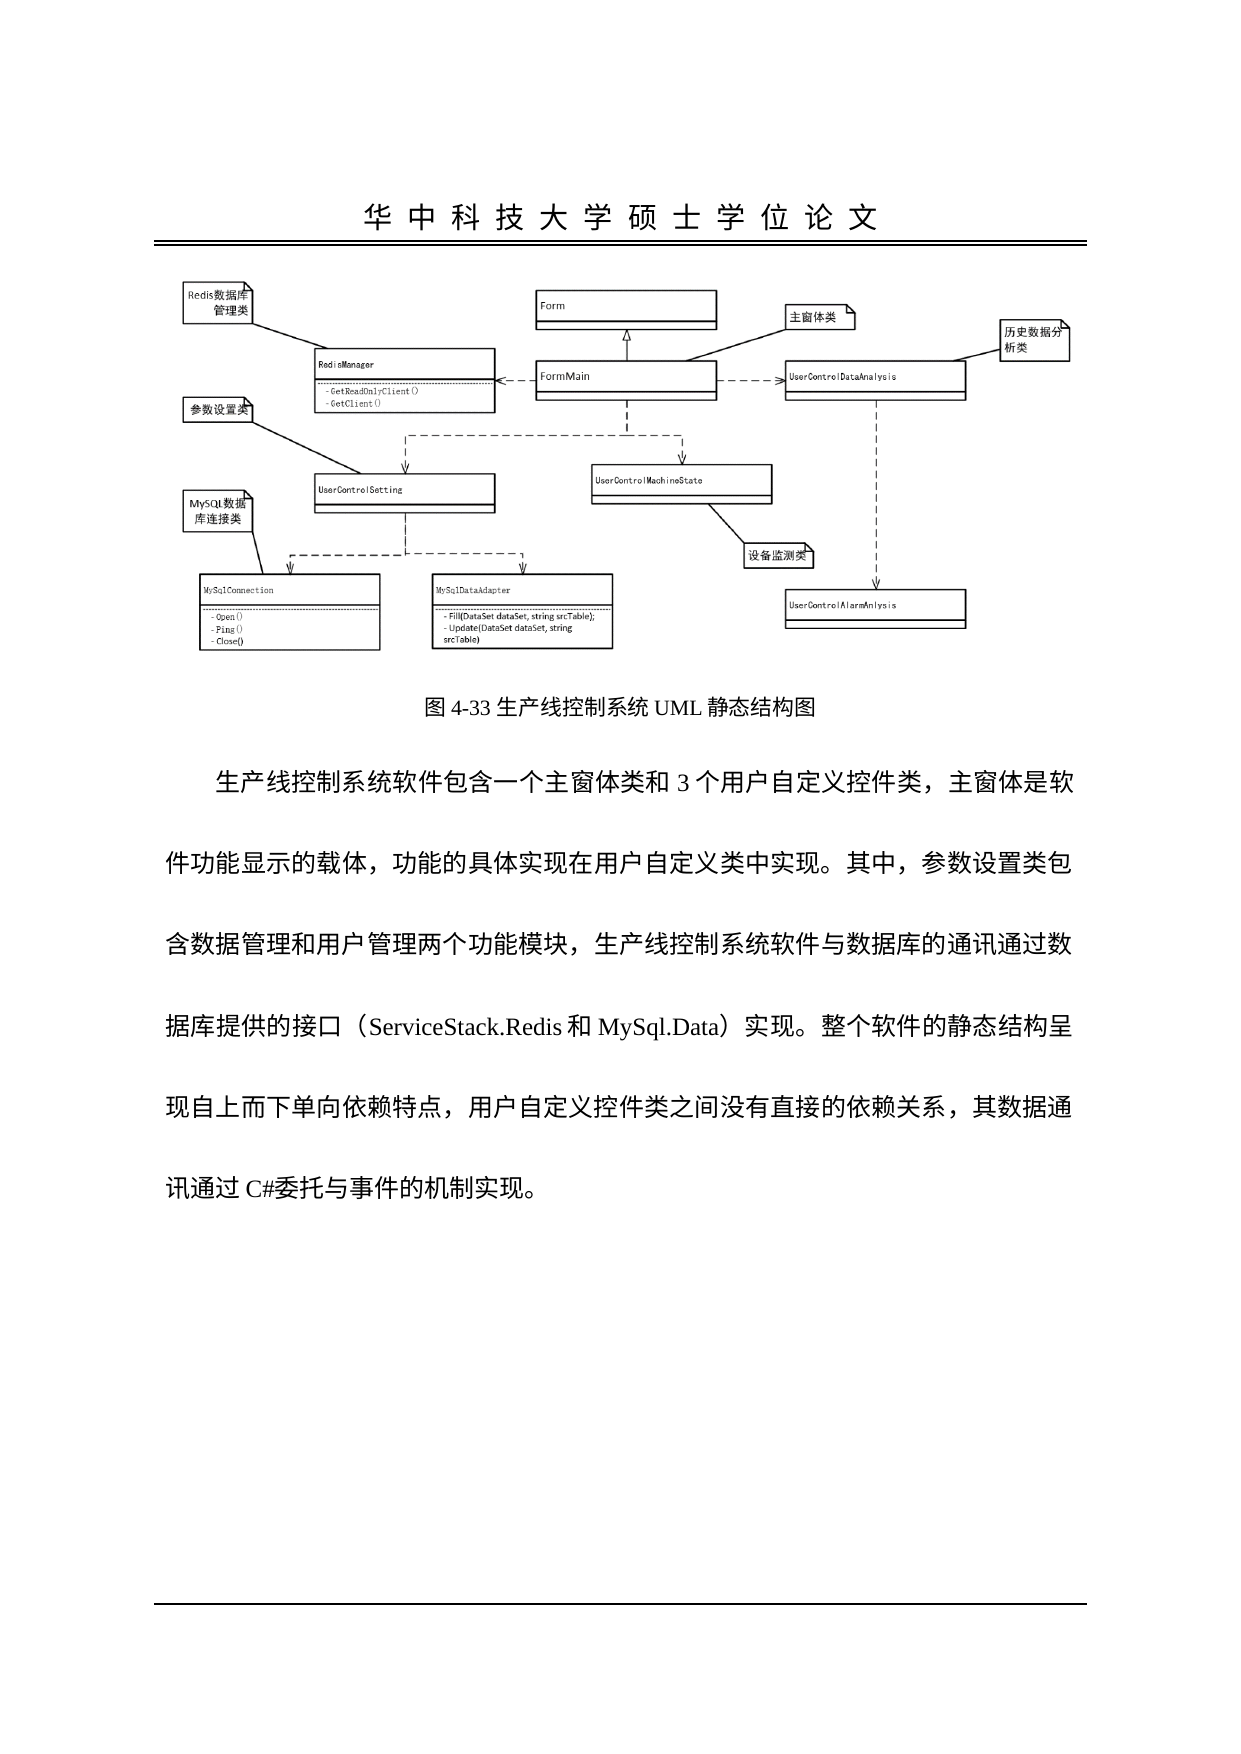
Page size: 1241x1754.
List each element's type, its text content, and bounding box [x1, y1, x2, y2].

picture [165, 277, 1075, 655]
text 生产线控制系统软件包含一个主窗体类和3个用户自定义控件类，主窗体是软件功能显示的载体，功能的具体实现在用户自定义类中实现。其中，参数设置类包含数据管理和用户管理两个功能模块，生产线控制系统软件与数据库的通讯通过数据库提供的接口（ServiceStack.Redis和MySql.Data）实现。整个软件的静态结构呈现自上而下单向依赖特点，用户自定义控件类之间没有直接的依赖关系，其数据通讯通过C#委托与事件的机制实现。 [165, 748, 1075, 1219]
